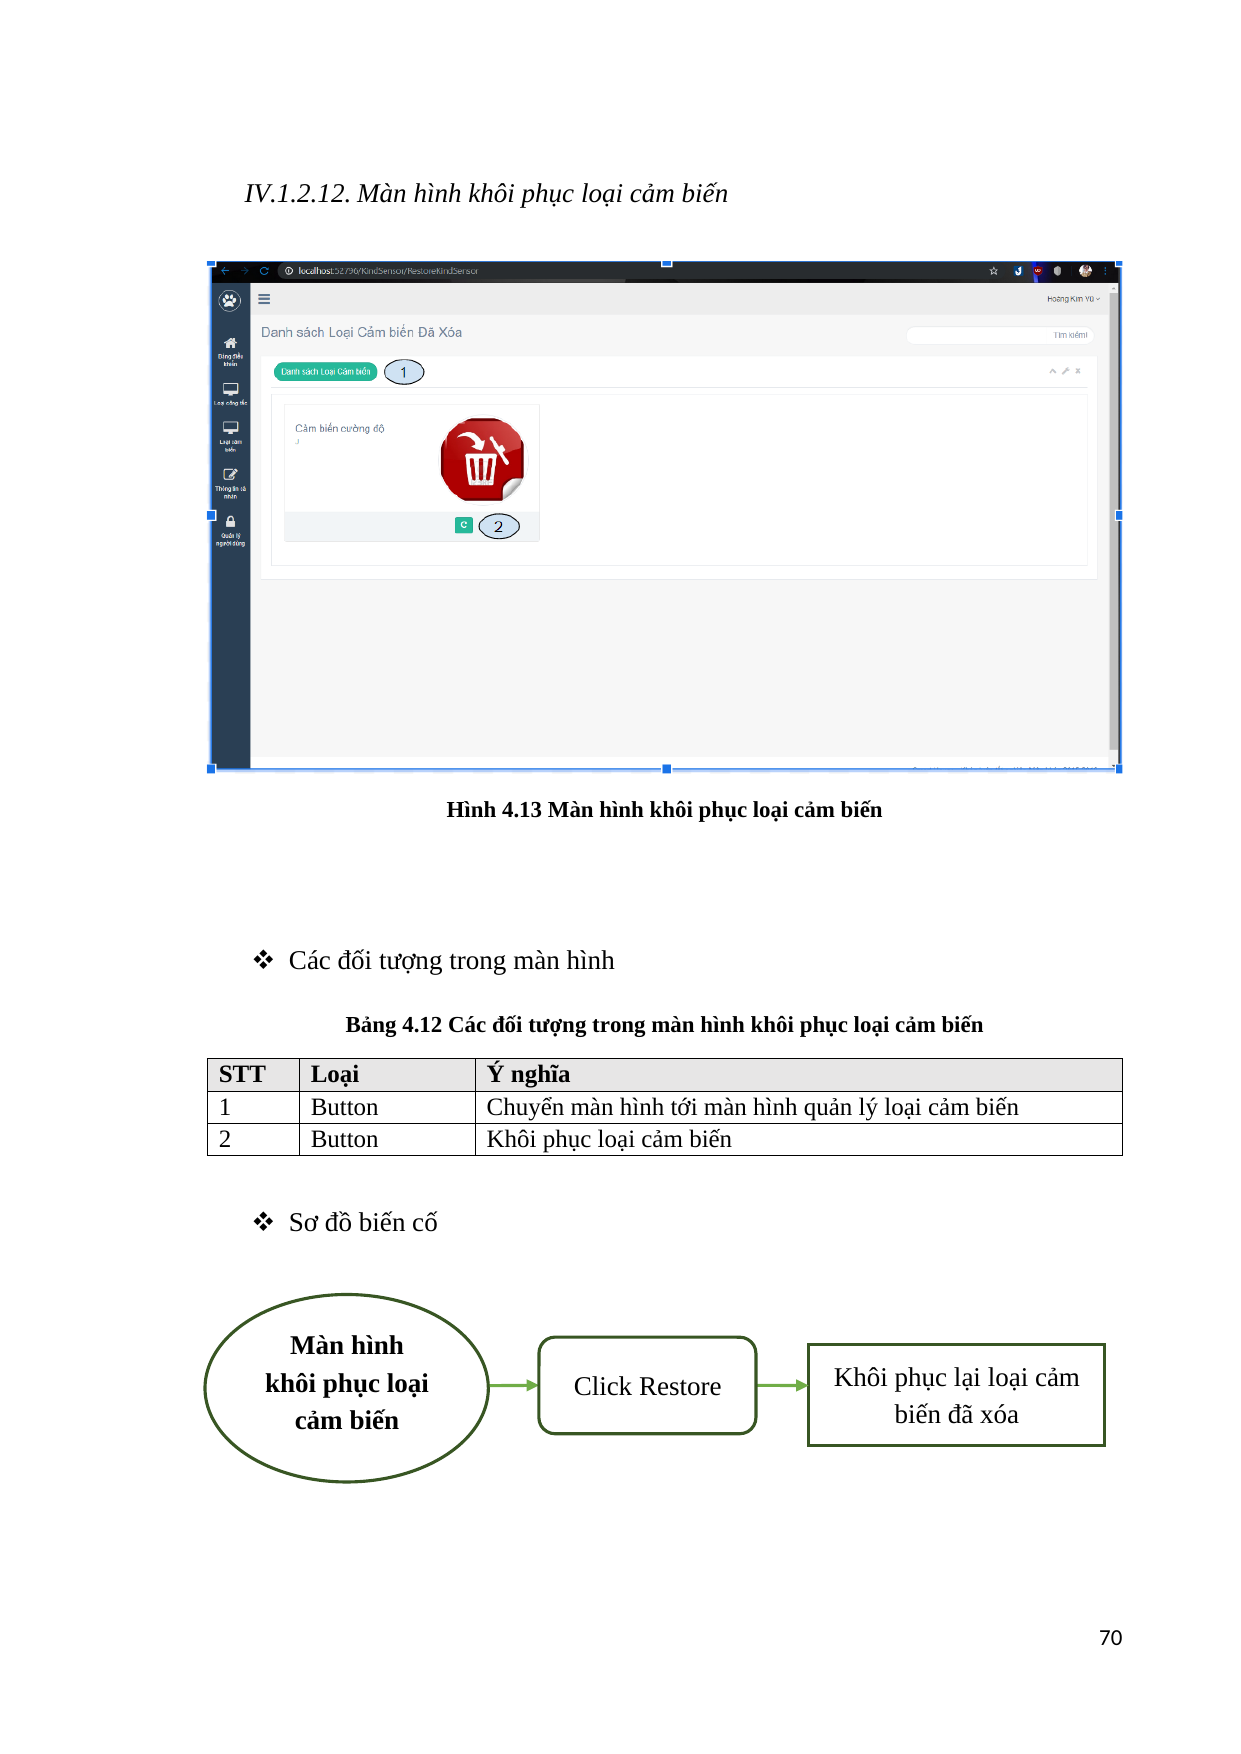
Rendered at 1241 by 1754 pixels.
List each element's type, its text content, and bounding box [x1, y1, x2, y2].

table_header Ý nghĩa [476, 1059, 1122, 1091]
picture [206, 261, 1123, 774]
table_cell Khôi phục loại cảm biến [476, 1124, 1122, 1155]
text Hình 4.13 Màn hình khôi phục loại cảm biến [207, 796, 1122, 823]
table_cell 1 [208, 1092, 299, 1123]
list Màn hình khôi phục loại cảm biến [244, 177, 1122, 208]
list Các đối tượng trong màn hình [251, 944, 1122, 975]
table_header Loại [300, 1059, 475, 1091]
table_cell Button [300, 1124, 475, 1155]
text Bảng 4.12 Các đối tượng trong màn hình khôi phục loại cảm biến [207, 1011, 1122, 1037]
list Sơ đồ biến cố [251, 1206, 1122, 1237]
table_cell Button [300, 1092, 475, 1123]
table_cell 2 [208, 1124, 299, 1155]
table_cell Chuyển màn hình tới màn hình quản lý loại cảm biến [476, 1092, 1122, 1123]
table_header STT [208, 1059, 299, 1091]
